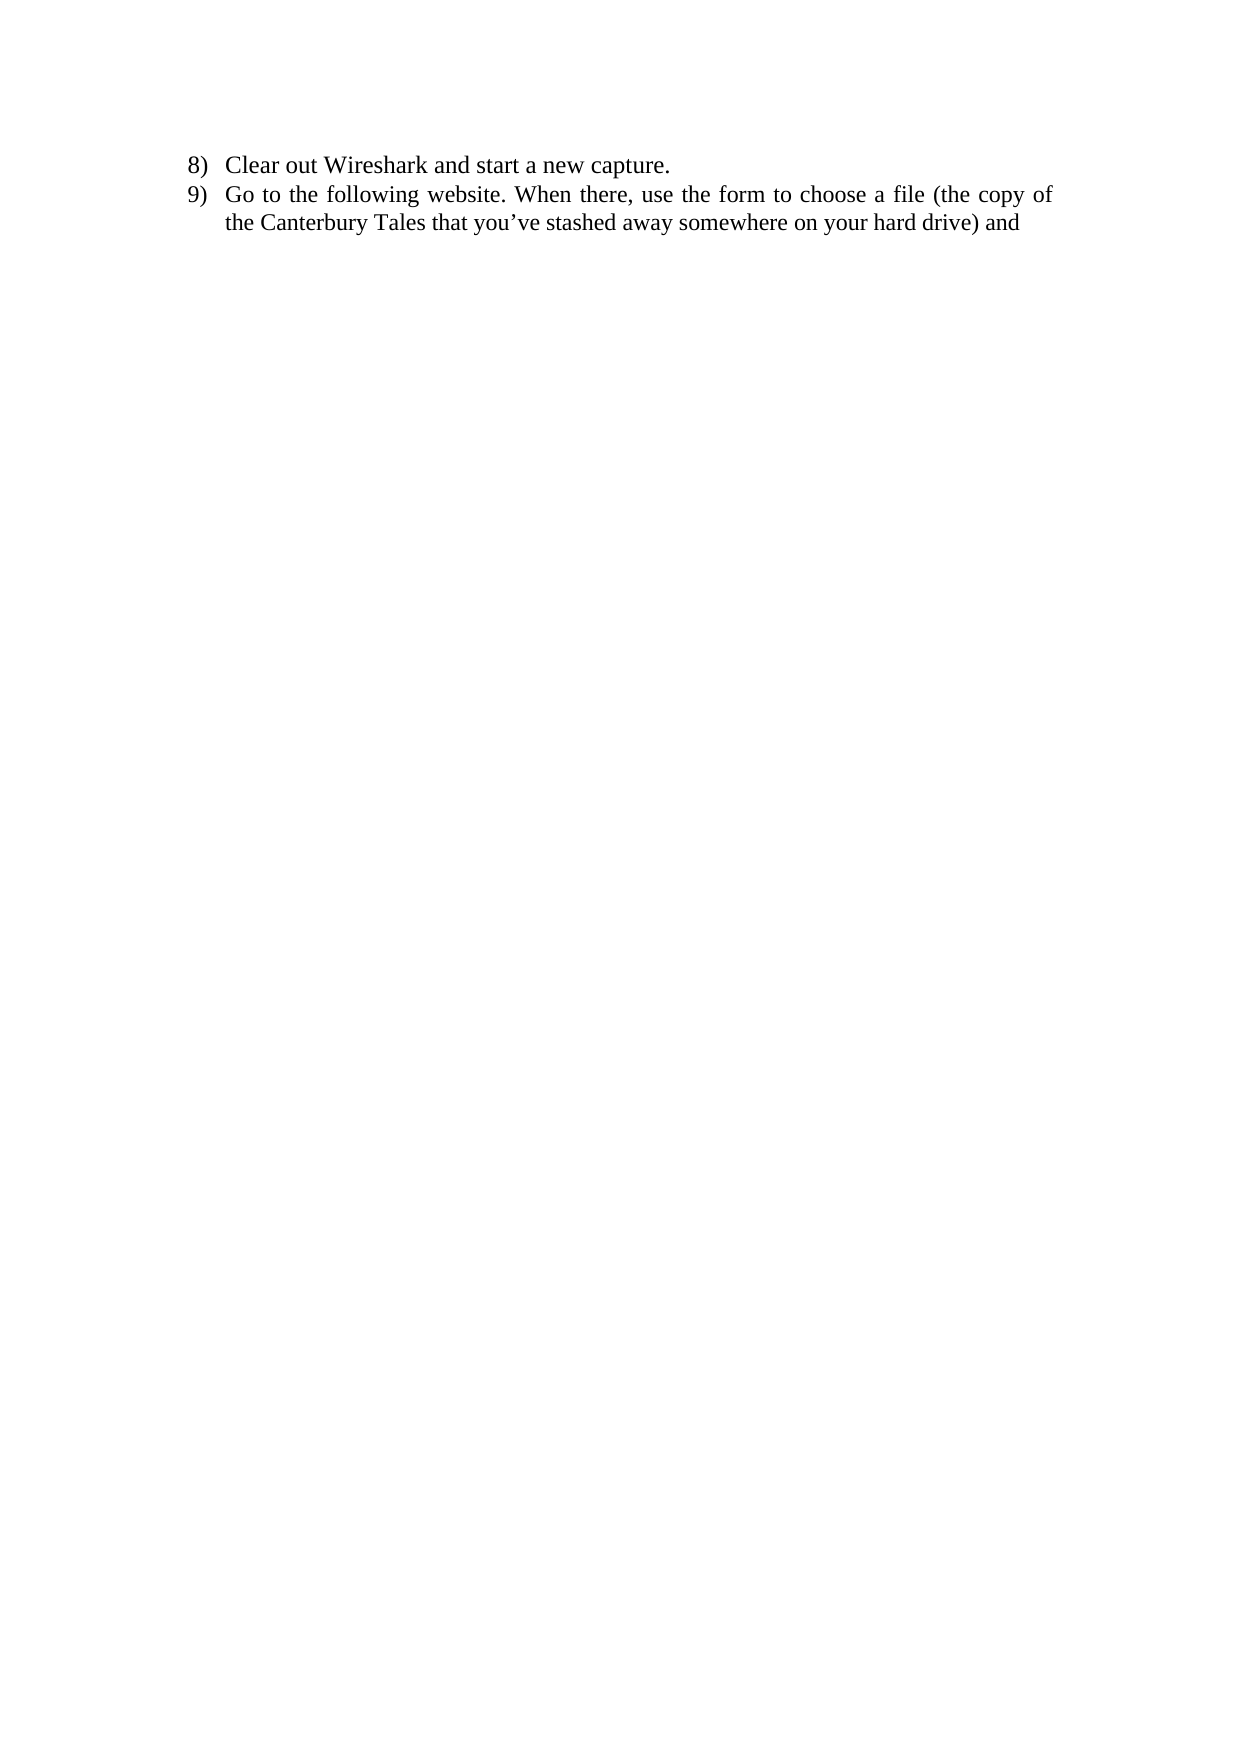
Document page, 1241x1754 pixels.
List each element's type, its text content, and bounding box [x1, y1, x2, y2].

list Clear out Wireshark and start a new capture. [187, 150, 1090, 179]
list Go to the following website. When there, use the form to choose a file (the copy of the Canterbury Tales that you’ve stashed away somewhere on your hard drive) and [187, 180, 1054, 236]
